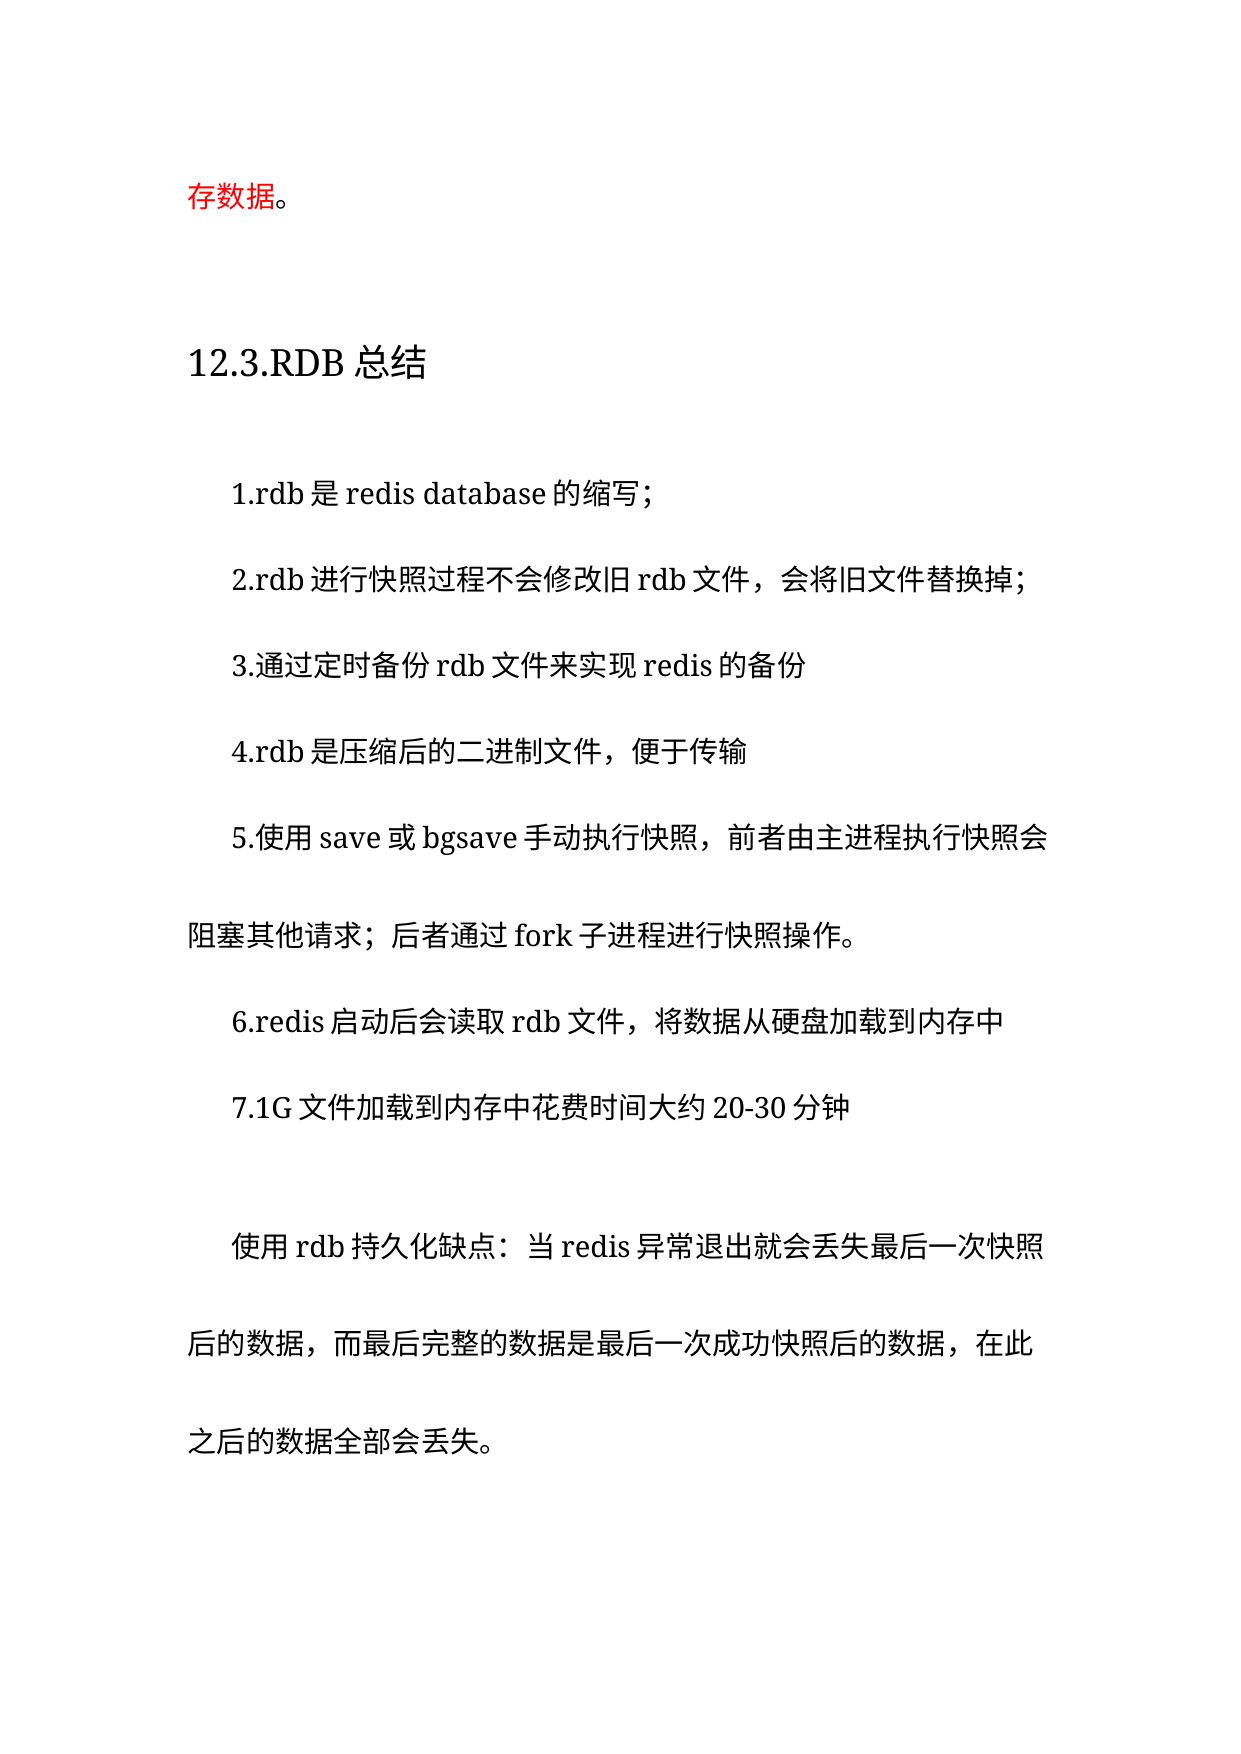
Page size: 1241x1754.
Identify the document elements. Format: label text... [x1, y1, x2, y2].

list 通过定时备份rdb文件来实现redis的备份 [187, 632, 1053, 697]
list rdb进行快照过程不会修改旧rdb文件，会将旧文件替换掉； [187, 545, 1053, 610]
list 使用rdb持久化缺点：当redis异常退出就会丢失最后一次快照后的数据，而最后完整的数据是最后一次成功快照后的数据，在此之后的数据全部会丢失。 [187, 1212, 1053, 1472]
subtitle 12.3.RDB总结 [187, 327, 1053, 392]
list 使用save或bgsave手动执行快照，前者由主进程执行快照会阻塞其他请求；后者通过fork子进程进行快照操作。 [187, 804, 1053, 966]
list rdb是压缩后的二进制文件，便于传输 [187, 718, 1053, 783]
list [187, 162, 1053, 227]
list redis启动后会读取rdb文件，将数据从硬盘加载到内存中 [187, 987, 1053, 1052]
list 1G文件加载到内存中花费时间大约20-30分钟 [187, 1074, 1053, 1139]
list rdb是redis database的缩写； [187, 459, 1053, 524]
